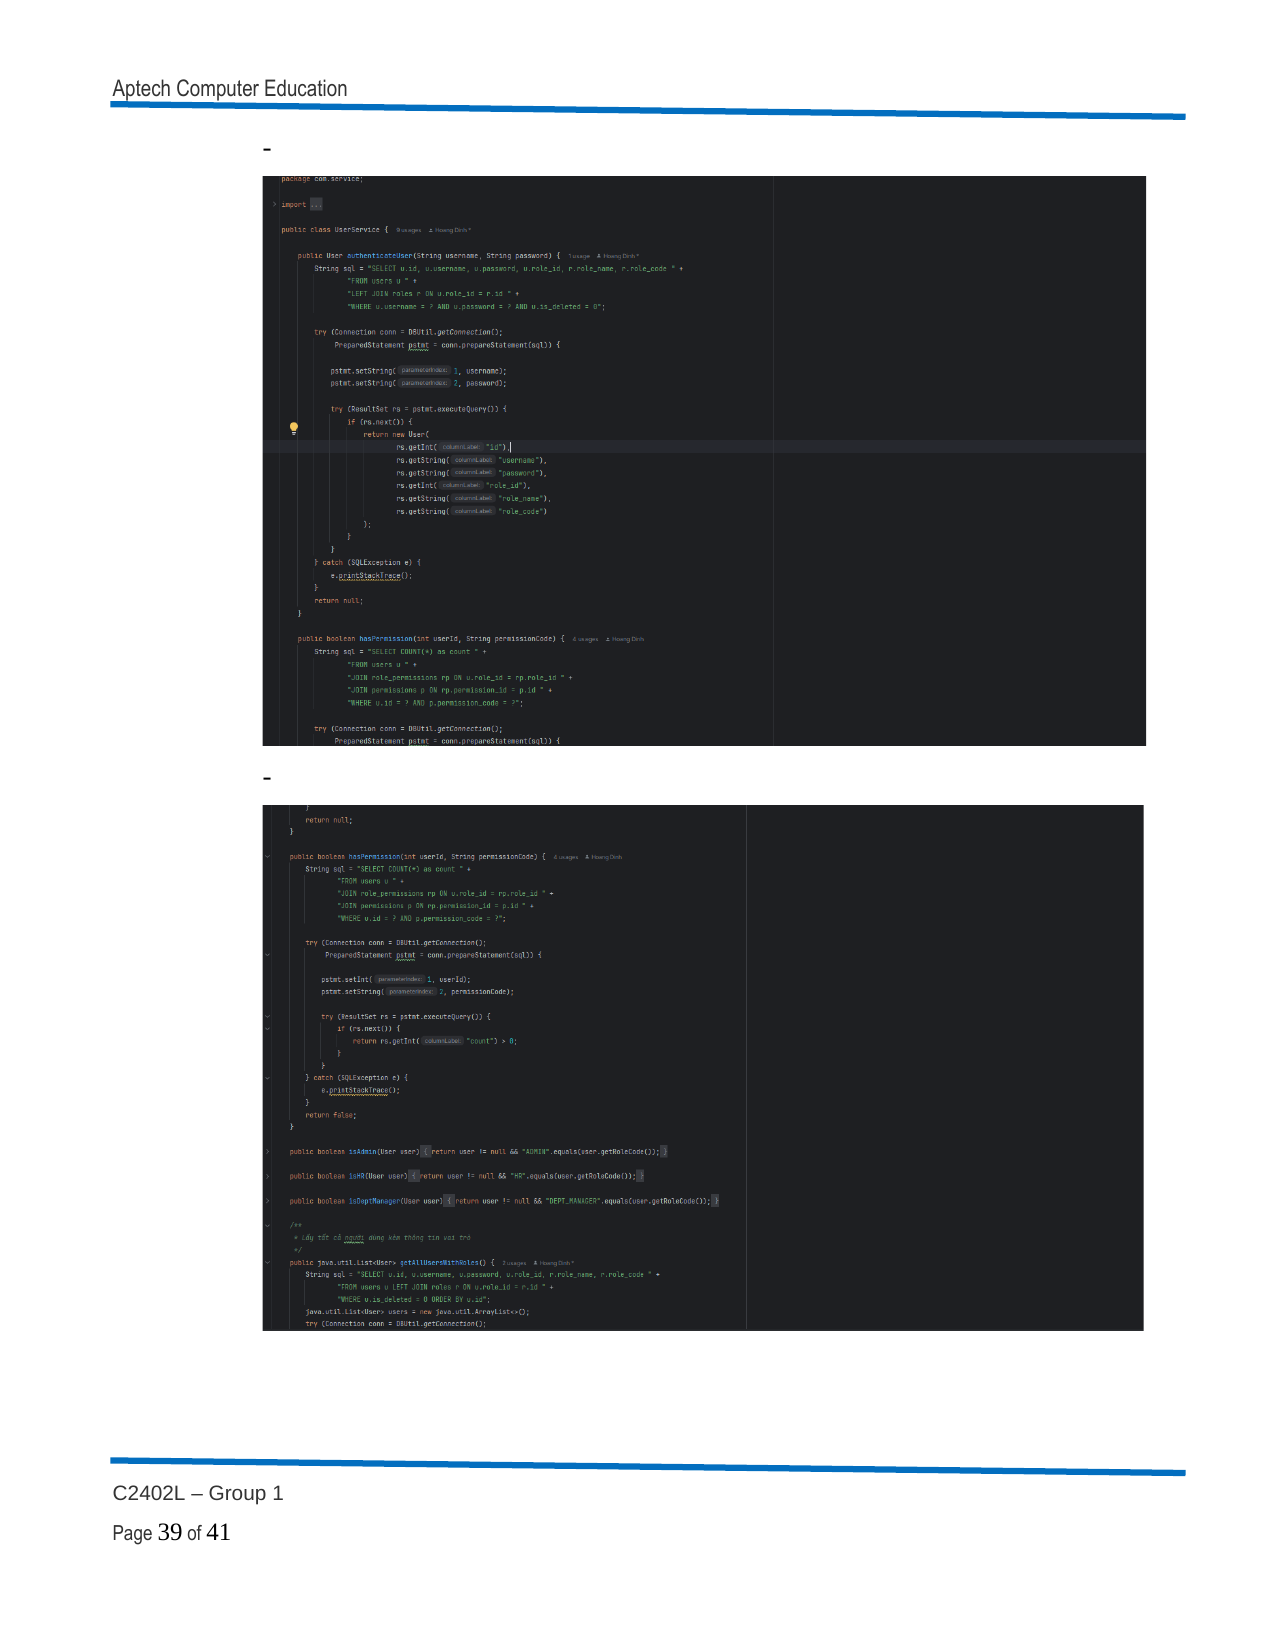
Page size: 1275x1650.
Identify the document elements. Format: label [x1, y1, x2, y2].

picture [262, 805, 1144, 1331]
picture [262, 176, 1147, 746]
